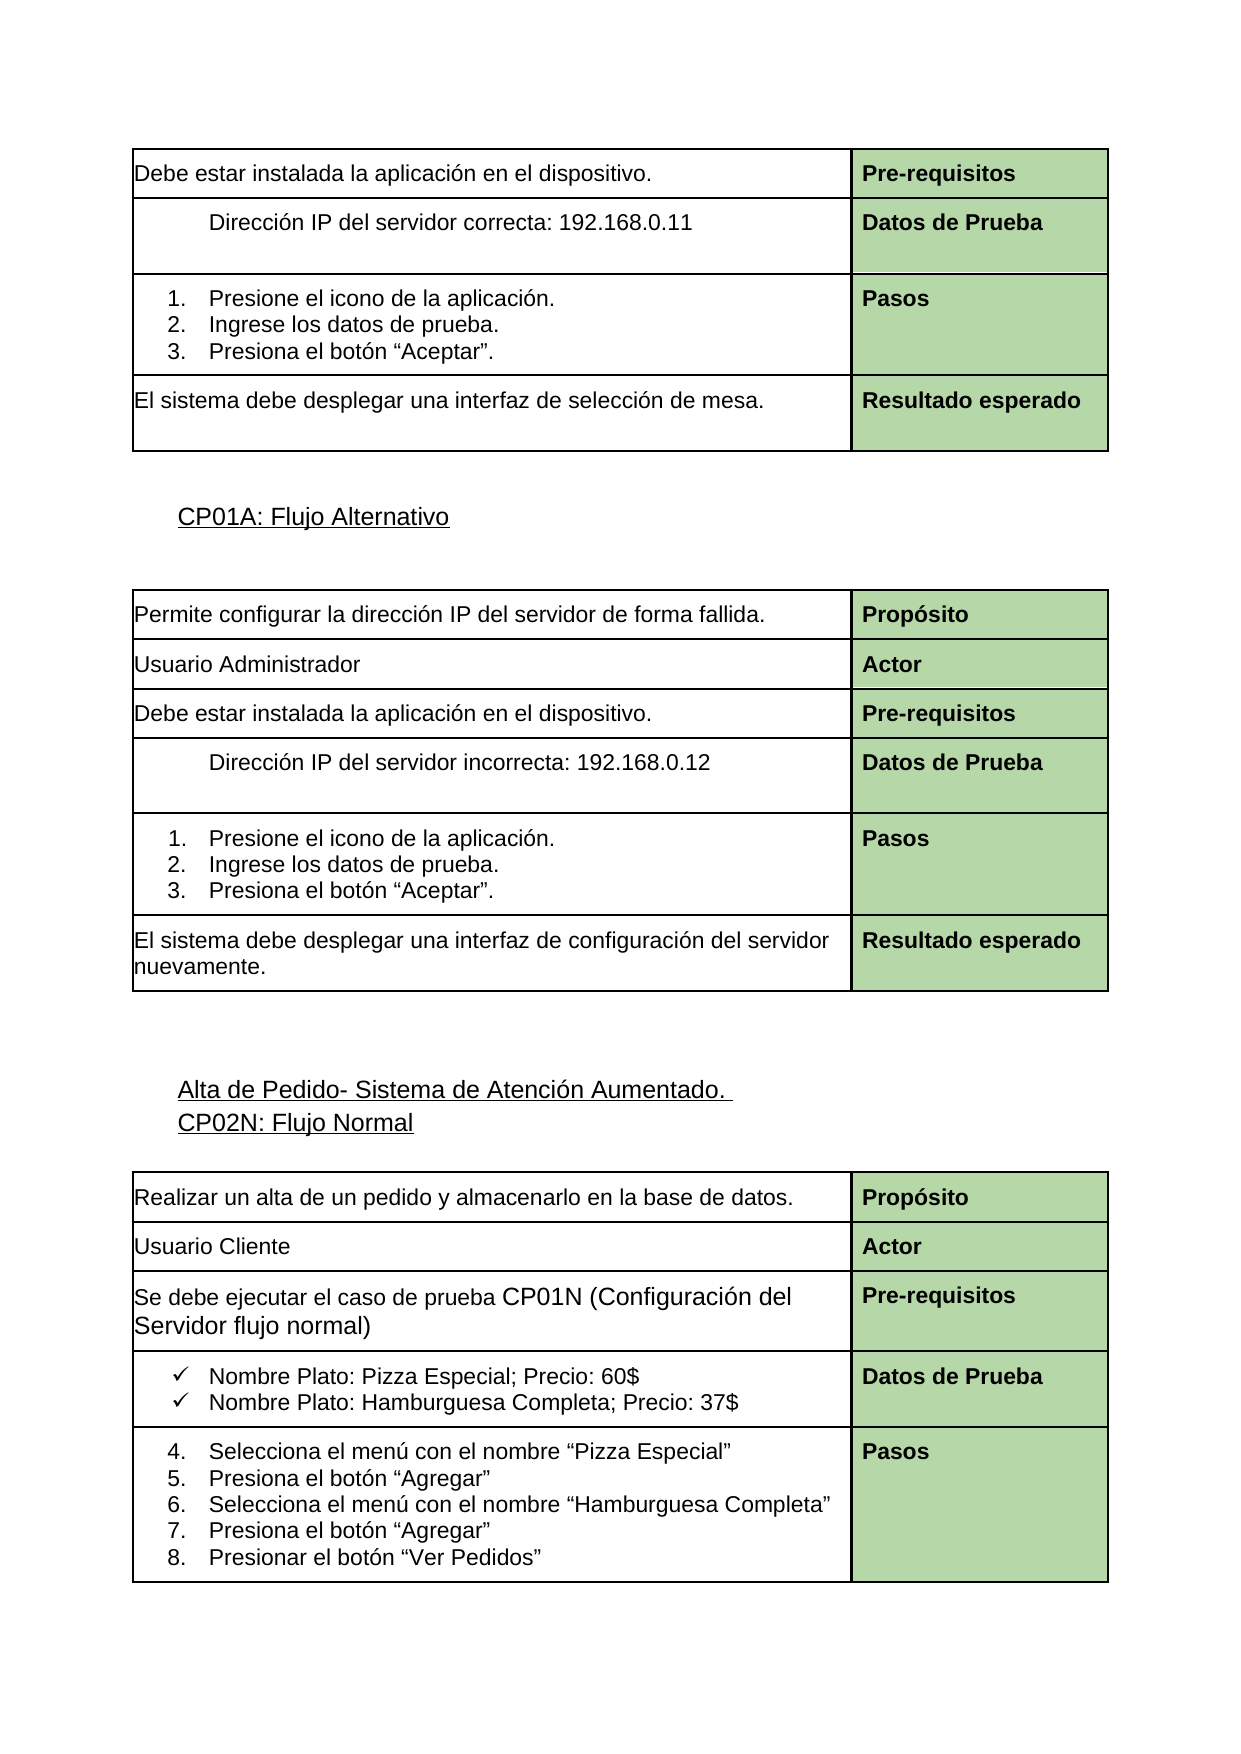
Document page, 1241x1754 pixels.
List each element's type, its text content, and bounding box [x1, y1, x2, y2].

text Alta de Pedido- Sistema de Atención Aumentado. [177, 1075, 1063, 1104]
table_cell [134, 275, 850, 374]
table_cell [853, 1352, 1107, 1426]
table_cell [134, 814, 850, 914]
text CP01A: Flujo Alternativo [177, 502, 1063, 531]
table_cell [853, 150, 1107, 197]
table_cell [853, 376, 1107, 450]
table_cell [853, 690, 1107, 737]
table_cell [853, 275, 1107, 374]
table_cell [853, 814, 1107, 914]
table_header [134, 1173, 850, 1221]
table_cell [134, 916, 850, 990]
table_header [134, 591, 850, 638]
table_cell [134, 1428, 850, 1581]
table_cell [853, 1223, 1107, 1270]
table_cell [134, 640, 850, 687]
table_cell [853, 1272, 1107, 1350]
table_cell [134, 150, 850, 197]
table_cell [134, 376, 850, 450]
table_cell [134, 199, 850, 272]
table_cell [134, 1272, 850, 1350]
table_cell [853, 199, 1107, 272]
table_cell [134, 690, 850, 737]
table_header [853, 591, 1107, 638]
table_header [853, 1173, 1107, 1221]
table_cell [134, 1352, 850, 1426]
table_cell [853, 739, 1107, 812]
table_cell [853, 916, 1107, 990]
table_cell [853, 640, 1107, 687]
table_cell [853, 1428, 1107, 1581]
text CP02N: Flujo Normal [177, 1108, 1063, 1137]
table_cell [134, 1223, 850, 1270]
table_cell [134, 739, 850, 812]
